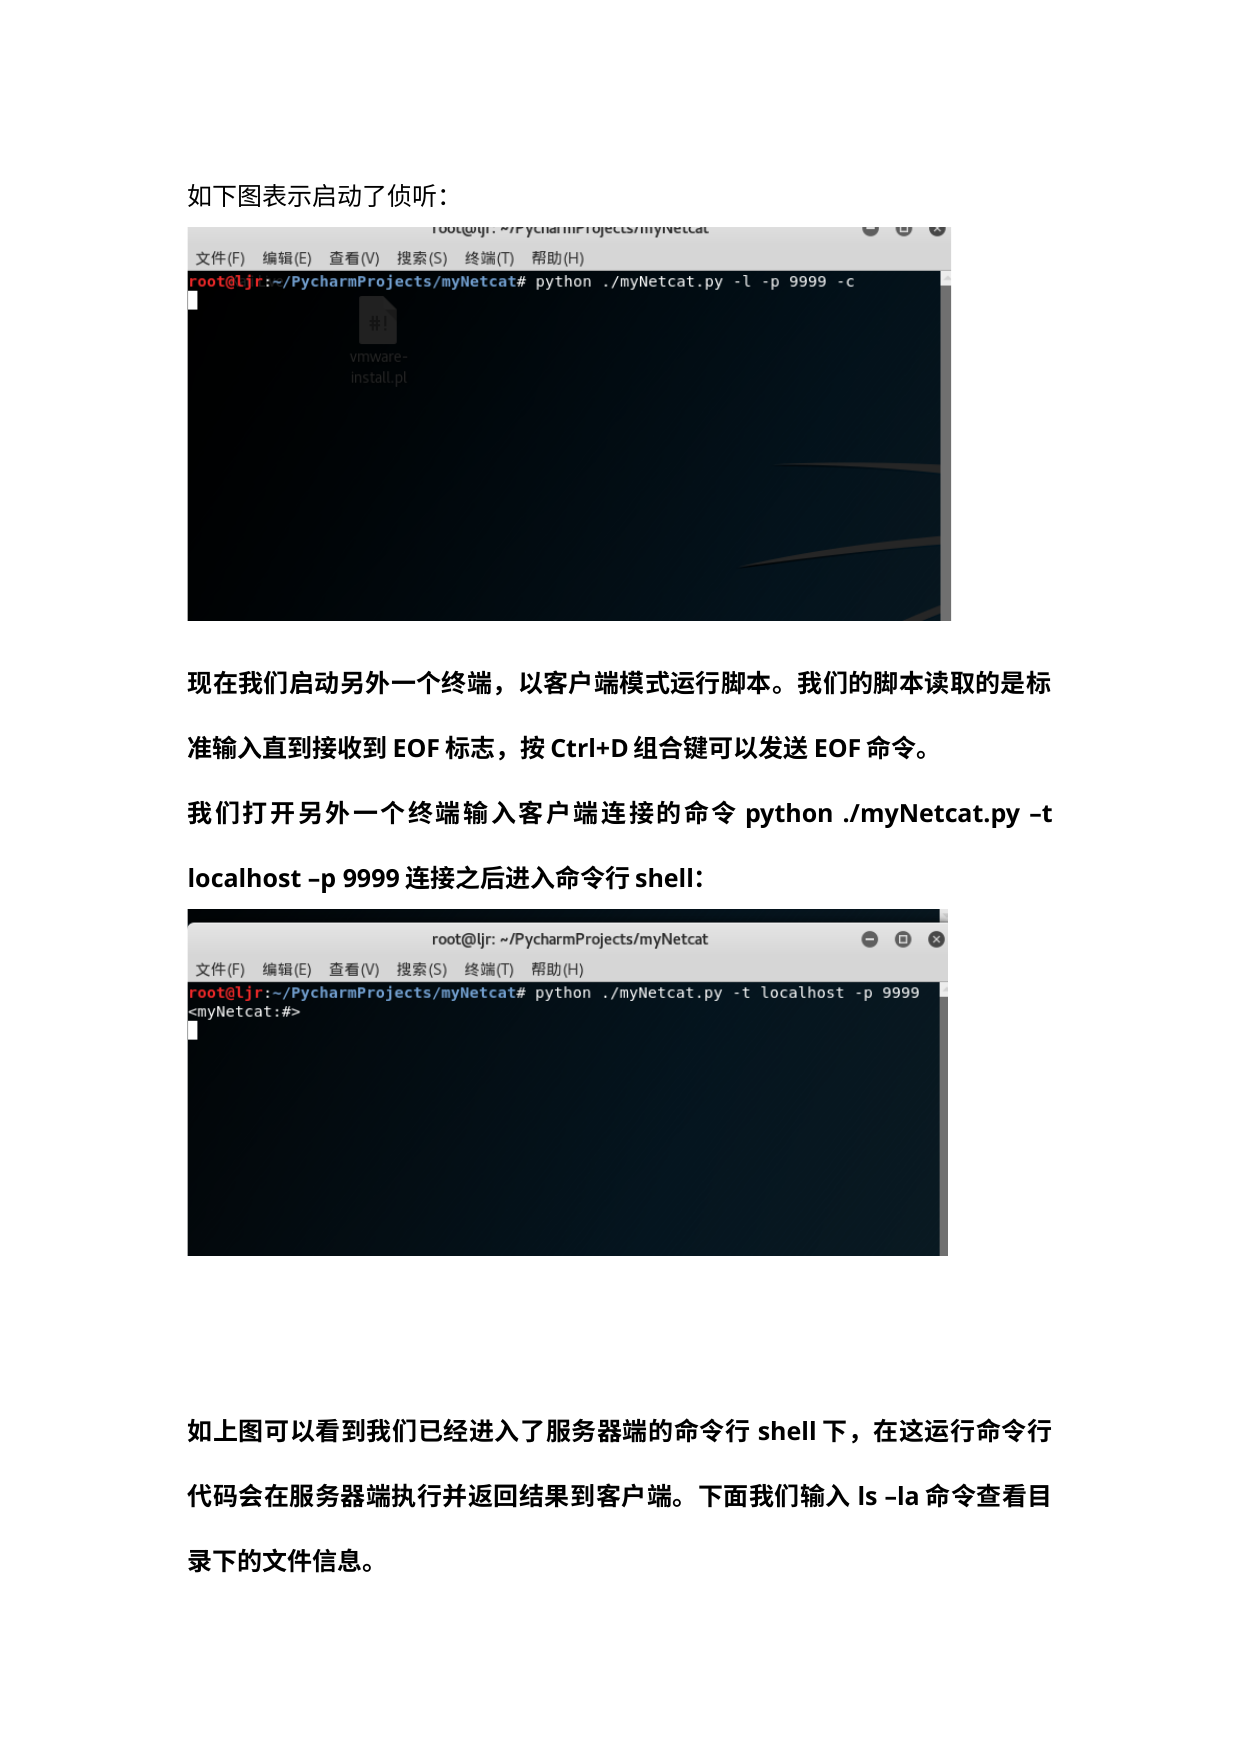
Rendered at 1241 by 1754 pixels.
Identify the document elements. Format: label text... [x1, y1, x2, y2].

text 如下图表示启动了侦听： [187, 162, 1053, 227]
text 我们打开另外一个终端输入客户端连接的命令python ./myNetcat.py –t localhost –p 9999连接之后进入命令行shell： [187, 779, 1053, 909]
picture [187, 909, 948, 1256]
picture [187, 227, 952, 621]
text 如上图可以看到我们已经进入了服务器端的命令行shell下，在这运行命令行代码会在服务器端执行并返回结果到客户端。下面我们输入ls –la命令查看目录下的文件信息。 [187, 1397, 1053, 1592]
text 现在我们启动另外一个终端，以客户端模式运行脚本。我们的脚本读取的是标准输入直到接收到EOF标志，按Ctrl+D组合键可以发送EOF命令。 [187, 649, 1053, 779]
